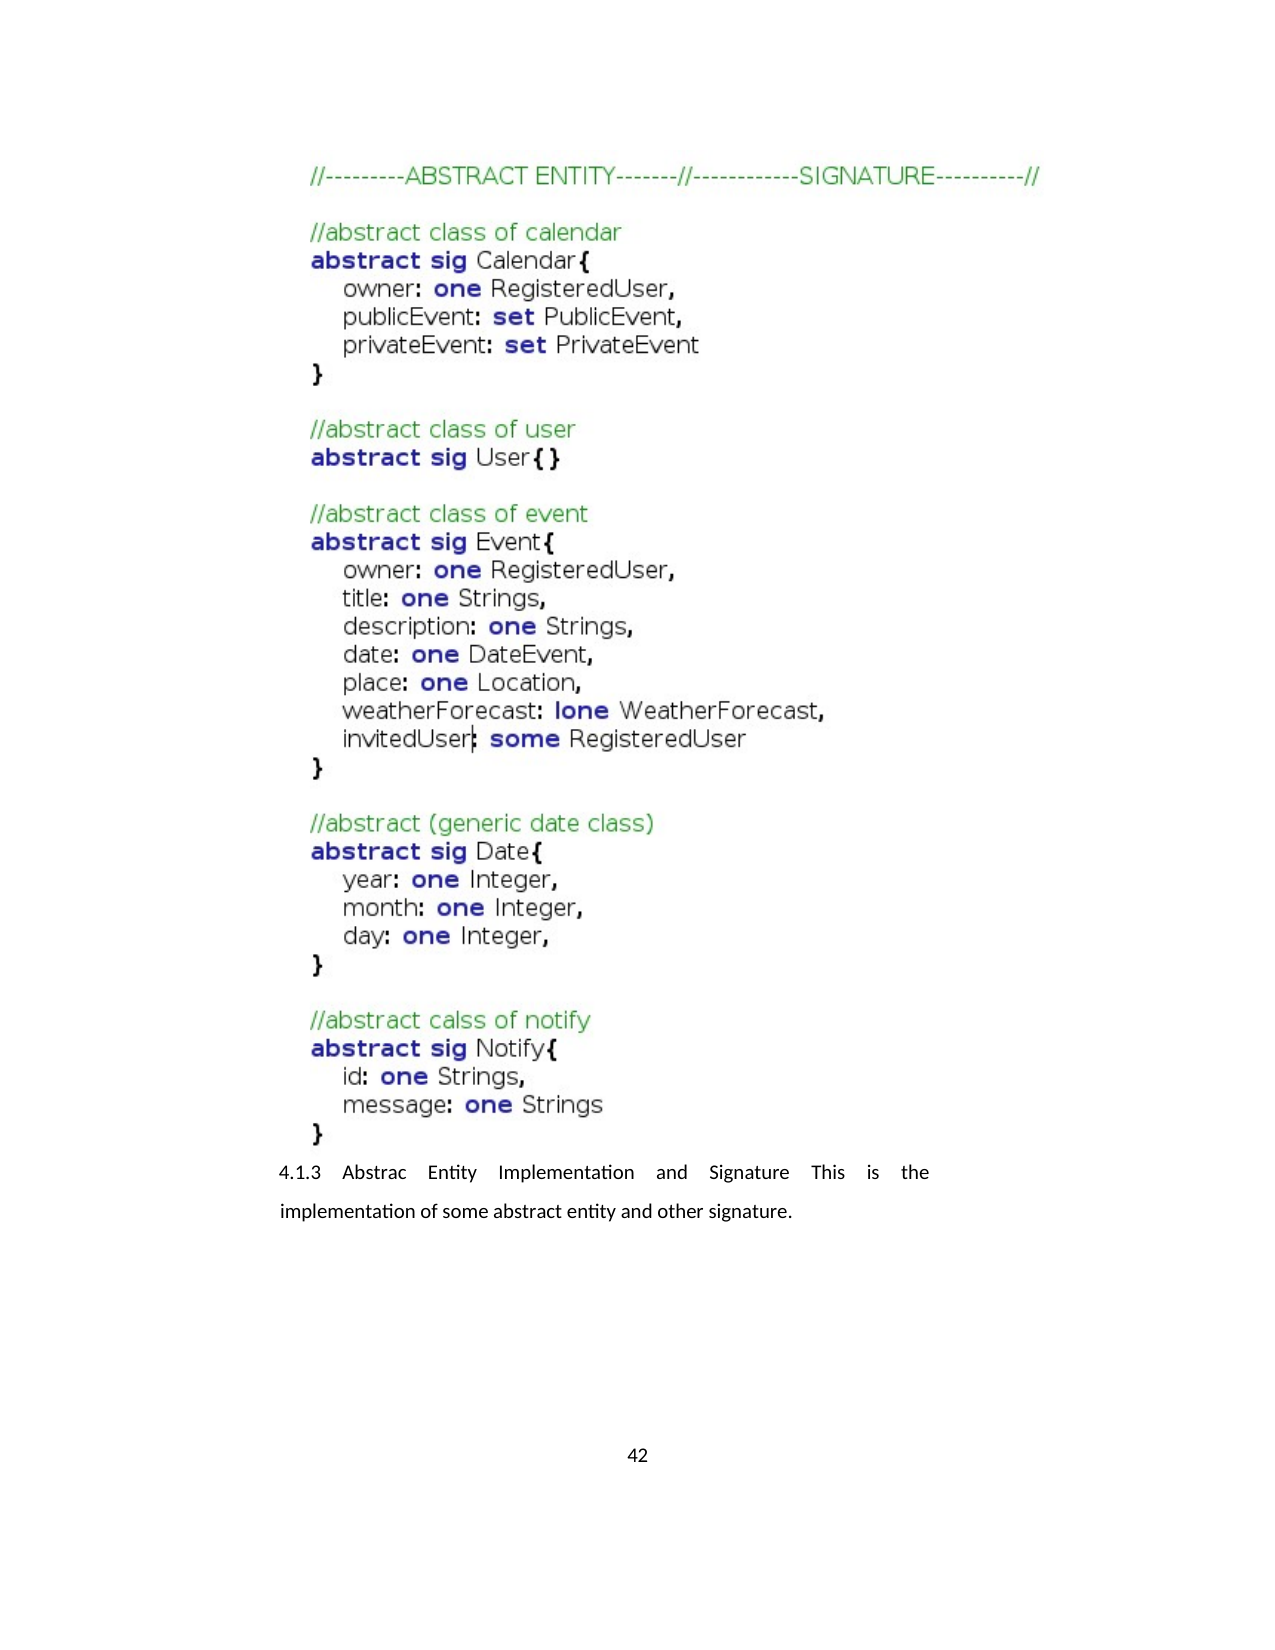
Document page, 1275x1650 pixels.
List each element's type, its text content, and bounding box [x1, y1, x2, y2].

text 4.1.3 Abstrac Entity Implementation and Signature This is the implementation of some abstract entity and other signature. [279, 1159, 930, 1224]
picture [309, 150, 1078, 1159]
